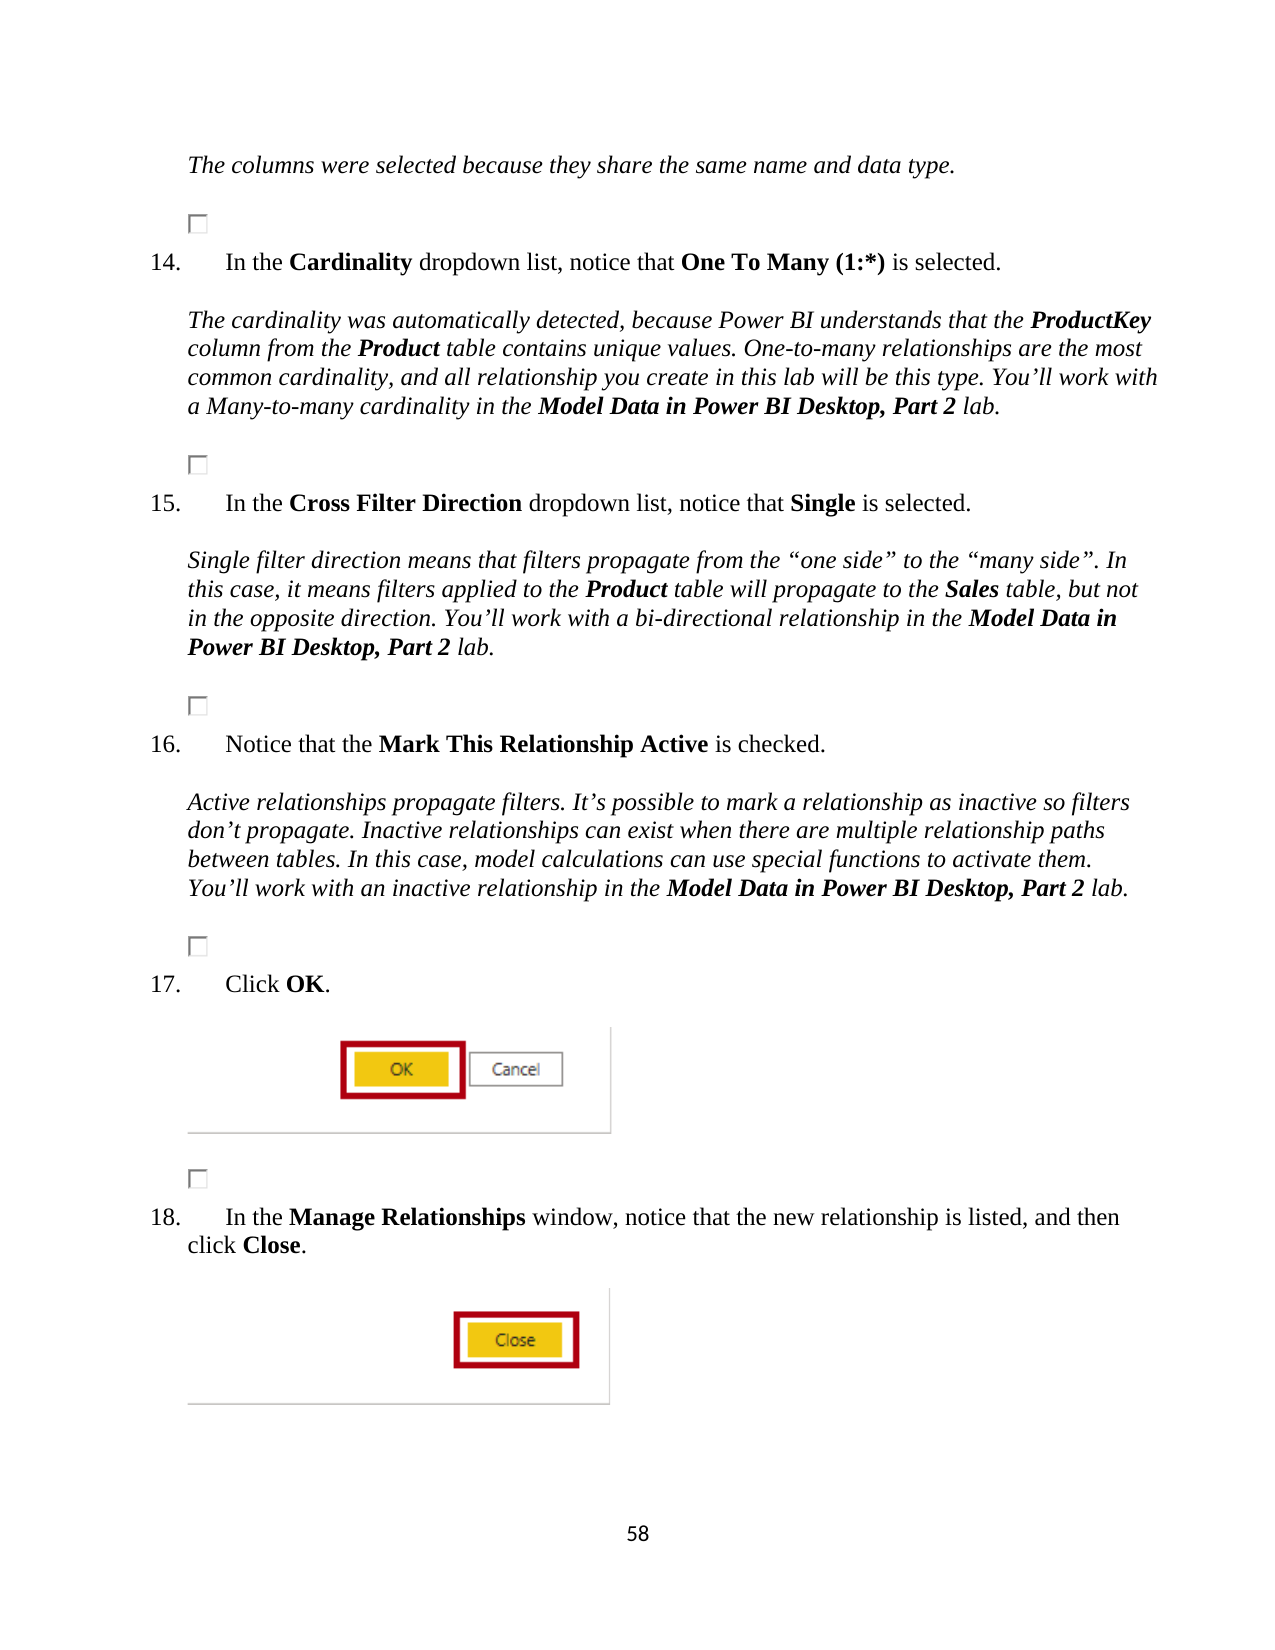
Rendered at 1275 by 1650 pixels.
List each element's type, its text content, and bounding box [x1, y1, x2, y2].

picture [187, 1027, 612, 1134]
list In the Cross Filter Direction dropdown list, notice that Single is selected. [150, 449, 1162, 516]
picture [187, 1288, 611, 1405]
list Notice that the Mark This Relationship Active is checked. [150, 690, 1162, 757]
text Active relationships propagate filters. It’s possible to mark a relationship as inactive so filters don’t propagate. Inactive relationships can exist when there are multiple relationship paths between tables. In this case, model calculations can use special functions to activate them. You’ll work with an inactive relationship in the Model Data in Power BI Desktop, Part 2 lab. [187, 787, 1162, 902]
list Click OK. [150, 931, 1162, 998]
list In the Manage Relationships window, notice that the new relationship is listed, and then click Close. [150, 1163, 1162, 1259]
text Single filter direction means that filters propagate from the “one side” to the “many side”. In this case, it means filters applied to the Product table will propagate to the Sales table, but not in the opposite direction. You’ll work with a bi-directional relationship in the Model Data in Power BI Desktop, Part 2 lab. [187, 546, 1162, 661]
text The columns were selected because they share the same name and data type. [187, 150, 1162, 179]
text The cardinality was automatically detected, because Power BI understands that the ProductKey column from the Product table contains unique values. One-to-many relationships are the most common cardinality, and all relationship you create in this lab will be this type. You’ll work with a Many-to-many cardinality in the Model Data in Power BI Desktop, Part 2 lab. [187, 305, 1162, 420]
list In the Cardinality dropdown list, notice that One To Many (1:*) is selected. [150, 208, 1162, 276]
